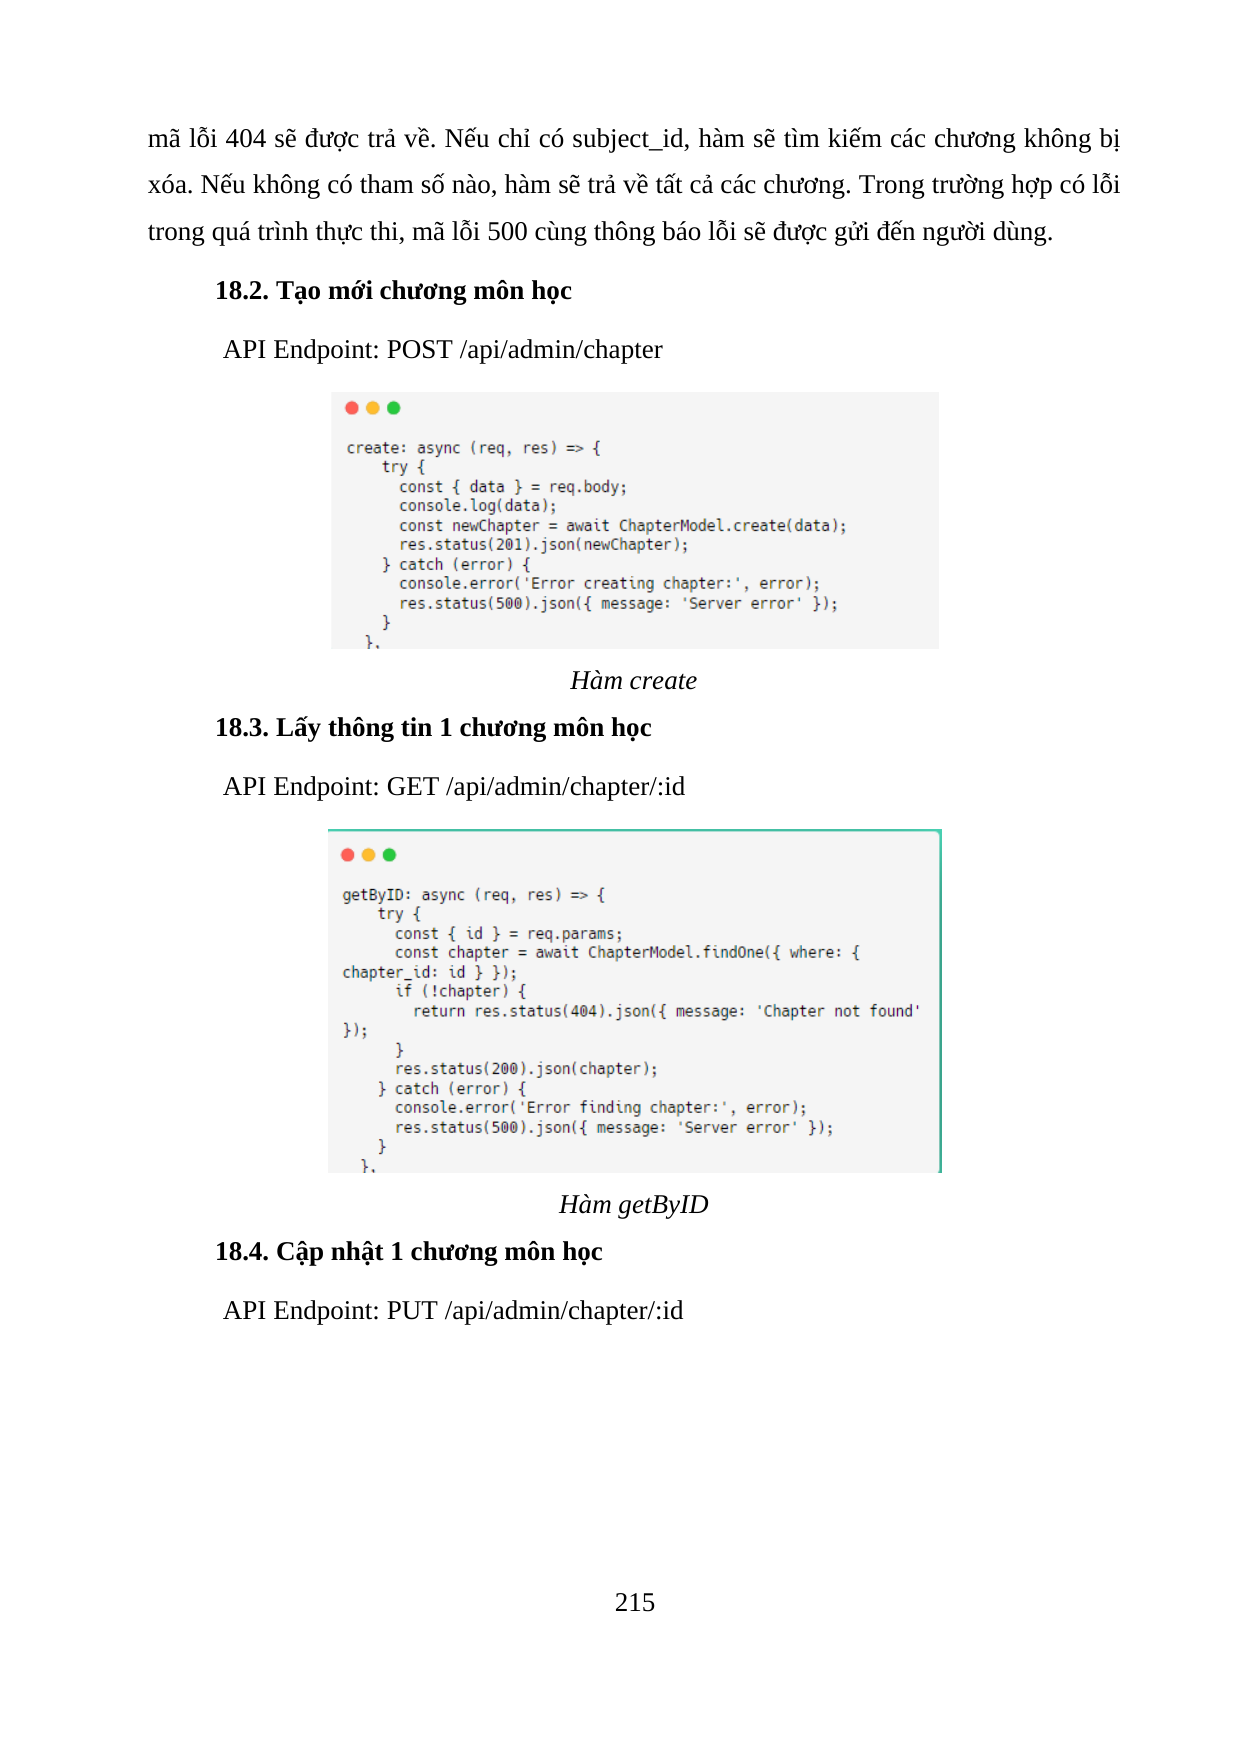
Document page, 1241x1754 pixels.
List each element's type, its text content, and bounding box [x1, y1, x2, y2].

text API Endpoint: GET /api/admin/chapter/:id [148, 770, 1122, 801]
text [148, 122, 1122, 246]
text API Endpoint: POST /api/admin/chapter [148, 333, 1122, 364]
picture [328, 829, 942, 1173]
text 18.4. Cập nhật 1 chương môn học [215, 1235, 1122, 1266]
text 18.3. Lấy thông tin 1 chương môn học [215, 711, 1122, 742]
picture [331, 392, 939, 649]
text API Endpoint: PUT /api/admin/chapter/:id [148, 1294, 1122, 1326]
text 18.2. Tạo mới chương môn học [215, 274, 1122, 305]
text Hàm create [148, 664, 1122, 695]
text Hàm getByID [148, 1188, 1122, 1220]
